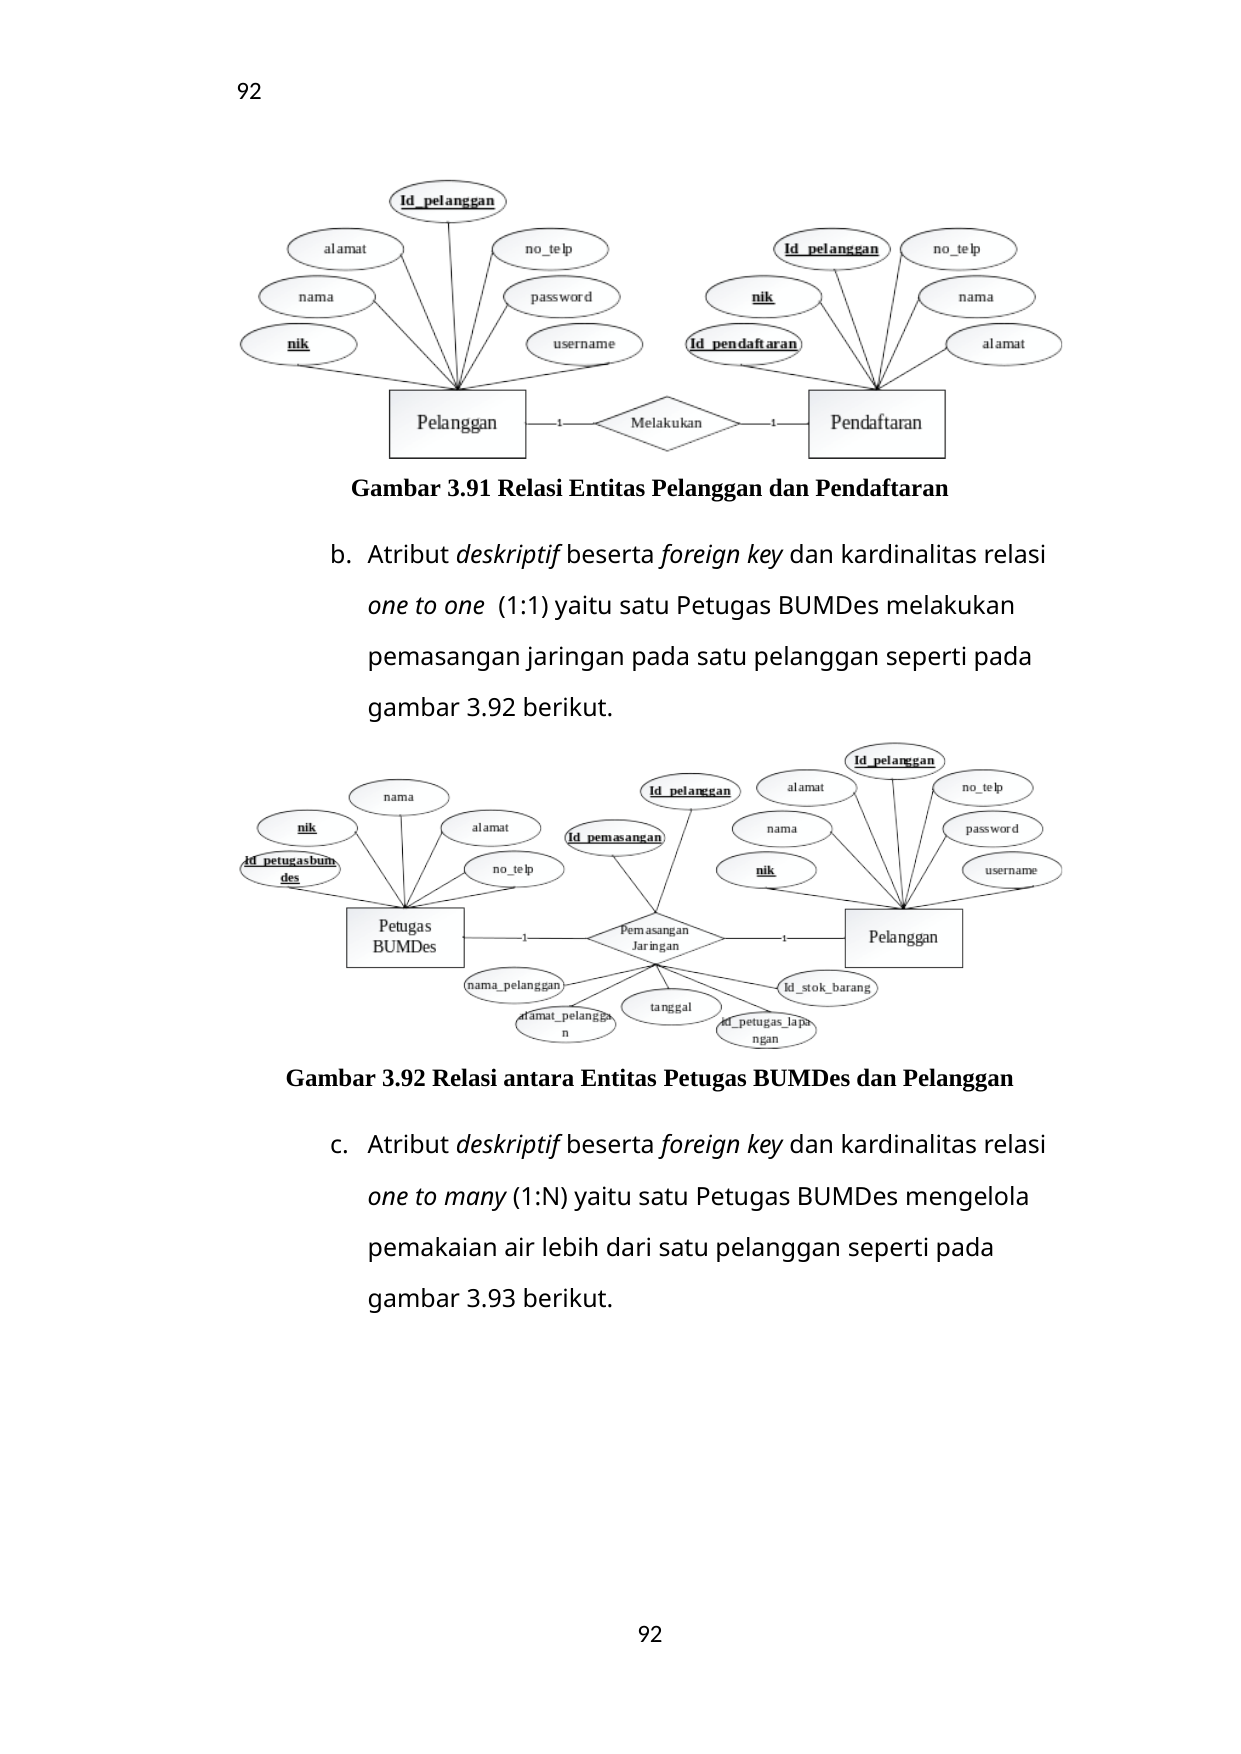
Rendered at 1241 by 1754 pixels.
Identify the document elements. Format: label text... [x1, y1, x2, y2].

list Atribut deskriptif beserta foreign key dan kardinalitas relasi one to one (1:1) yaitu satu Petugas BUMDes melakukan pemasangan jaringan pada satu pelanggan seperti pada gambar 3.92 berikut. [330, 537, 1063, 724]
text Gambar 3.91 Relasi Entitas Pelanggan dan Pendaftaran [236, 473, 1063, 502]
text Gambar 3.92 Relasi antara Entitas Petugas BUMDes dan Pelanggan [236, 1063, 1063, 1092]
list Atribut deskriptif beserta foreign key dan kardinalitas relasi one to many (1:N) yaitu satu Petugas BUMDes mengelola pemakaian air lebih dari satu pelanggan seperti pada gambar 3.93 berikut. [330, 1127, 1063, 1314]
